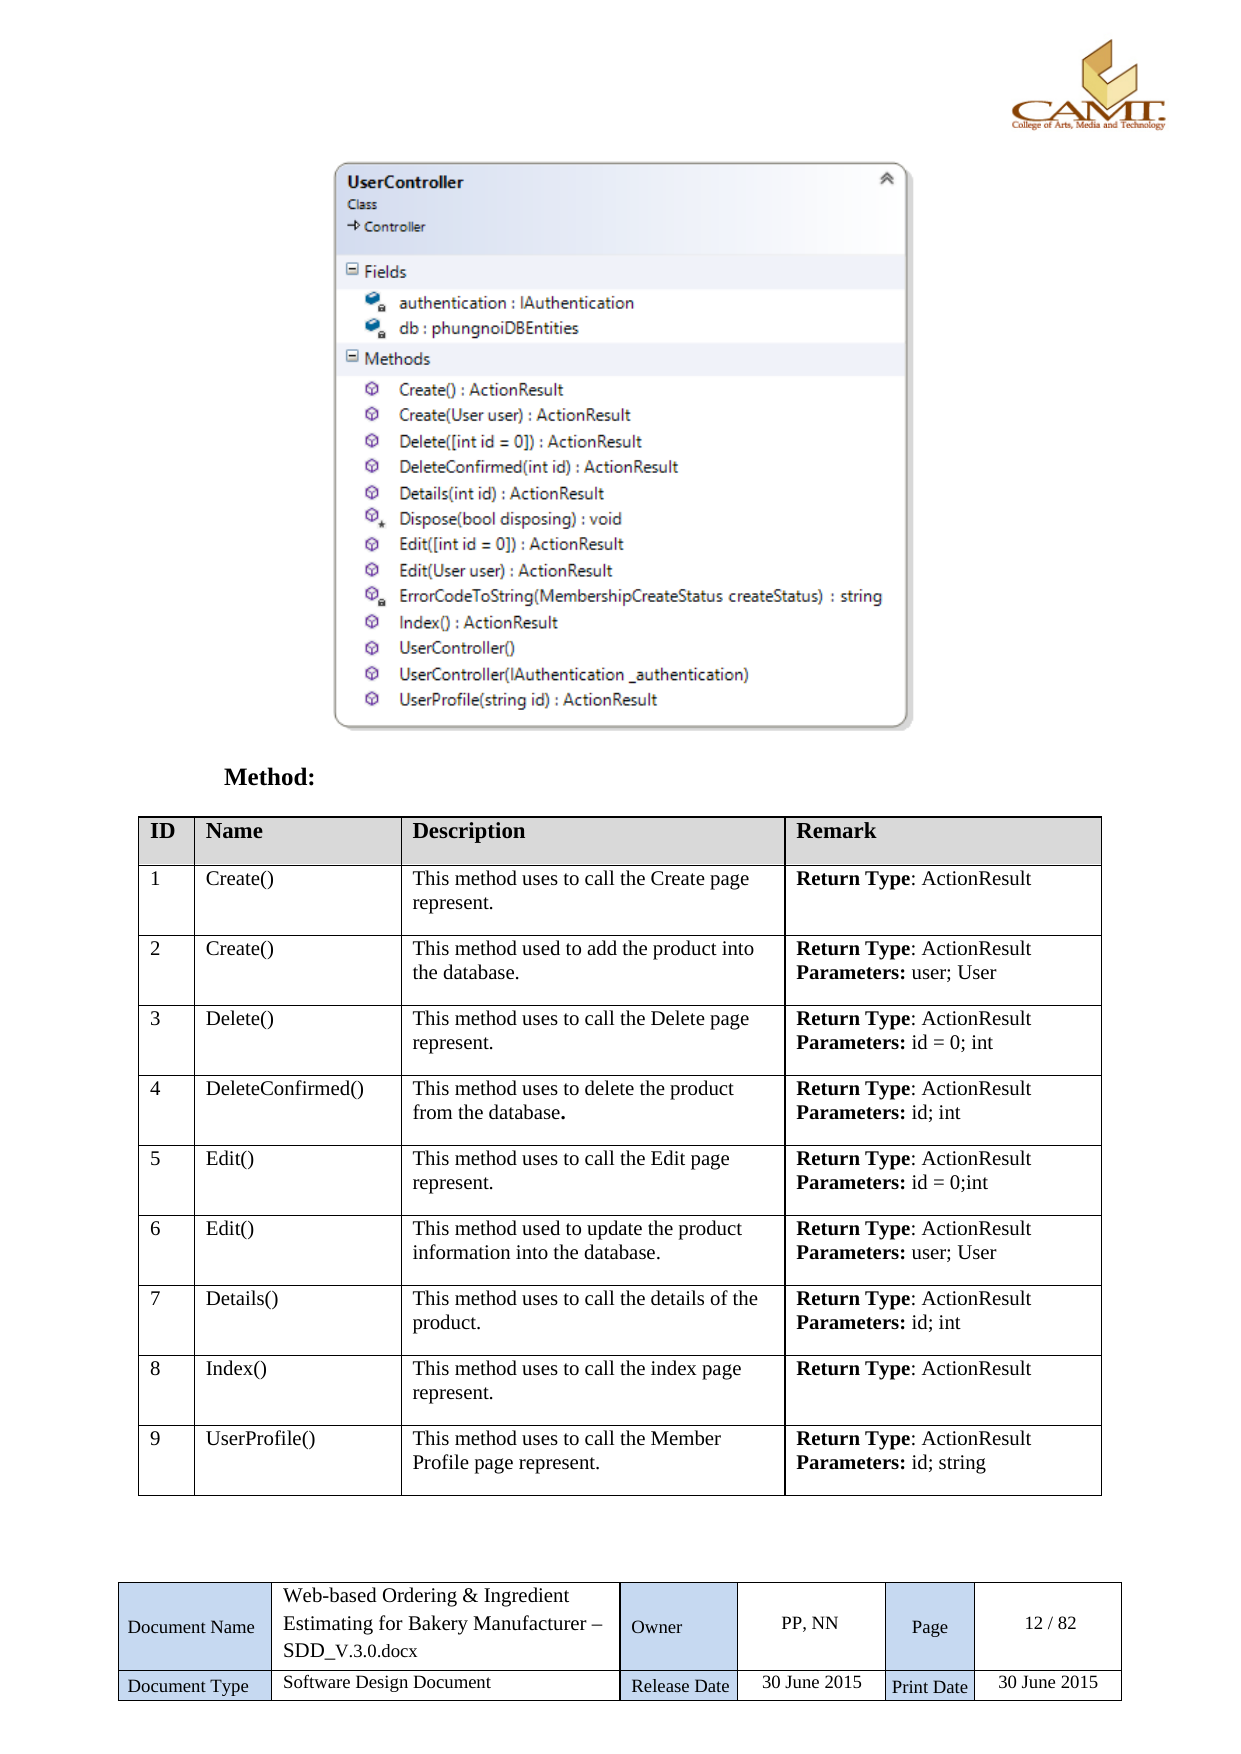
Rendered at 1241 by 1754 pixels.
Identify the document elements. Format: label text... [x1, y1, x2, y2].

table_cell 8 [139, 1356, 194, 1424]
table_header ID [139, 818, 194, 864]
table_cell Return Type: ActionResult [786, 866, 1101, 934]
table_cell This method uses to call the details of the product. [402, 1286, 784, 1354]
table_cell This method uses to call the Edit page represent. [402, 1146, 784, 1214]
table_cell Return Type: ActionResult Parameters: id = 0;int [786, 1146, 1101, 1214]
table_cell This method uses to call the Create page represent. [402, 866, 784, 934]
picture [1003, 32, 1170, 132]
table_cell 9 [139, 1426, 194, 1494]
table_cell Details() [195, 1286, 401, 1354]
table_cell 2 [139, 936, 194, 1004]
table_cell Edit() [195, 1216, 401, 1284]
text Method: [150, 762, 1090, 791]
table_cell 7 [139, 1286, 194, 1354]
table_cell Return Type: ActionResult [786, 1356, 1101, 1424]
table_cell Return Type: ActionResult Parameters: id; int [786, 1076, 1101, 1144]
table_cell Delete() [195, 1006, 401, 1074]
table_cell Return Type: ActionResult Parameters: id; int [786, 1286, 1101, 1354]
table_cell Edit() [195, 1146, 401, 1214]
table_cell 3 [139, 1006, 194, 1074]
picture [321, 150, 919, 738]
table_cell Create() [195, 866, 401, 934]
table_cell 1 [139, 866, 194, 934]
table_cell This method used to update the product information into the database. [402, 1216, 784, 1284]
table_header Description [402, 818, 784, 864]
table_cell This method uses to call the Member Profile page represent. [402, 1426, 784, 1494]
table_cell UserProfile() [195, 1426, 401, 1494]
table_cell Return Type: ActionResult Parameters: user; User [786, 936, 1101, 1004]
table_cell 4 [139, 1076, 194, 1144]
table_cell Return Type: ActionResult Parameters: user; User [786, 1216, 1101, 1284]
table_cell 5 [139, 1146, 194, 1214]
table_cell Index() [195, 1356, 401, 1424]
table_header Name [195, 818, 401, 864]
table_cell Return Type: ActionResult Parameters: id; string [786, 1426, 1101, 1494]
table_cell This method uses to call the Delete page represent. [402, 1006, 784, 1074]
table_cell 6 [139, 1216, 194, 1284]
table_cell This method uses to call the index page represent. [402, 1356, 784, 1424]
table_cell This method used to add the product into the database. [402, 936, 784, 1004]
table_header Remark [786, 818, 1101, 864]
table_cell This method uses to delete the product from the database. [402, 1076, 784, 1144]
table_cell DeleteConfirmed() [195, 1076, 401, 1144]
table_cell Create() [195, 936, 401, 1004]
table_cell Return Type: ActionResult Parameters: id = 0; int [786, 1006, 1101, 1074]
